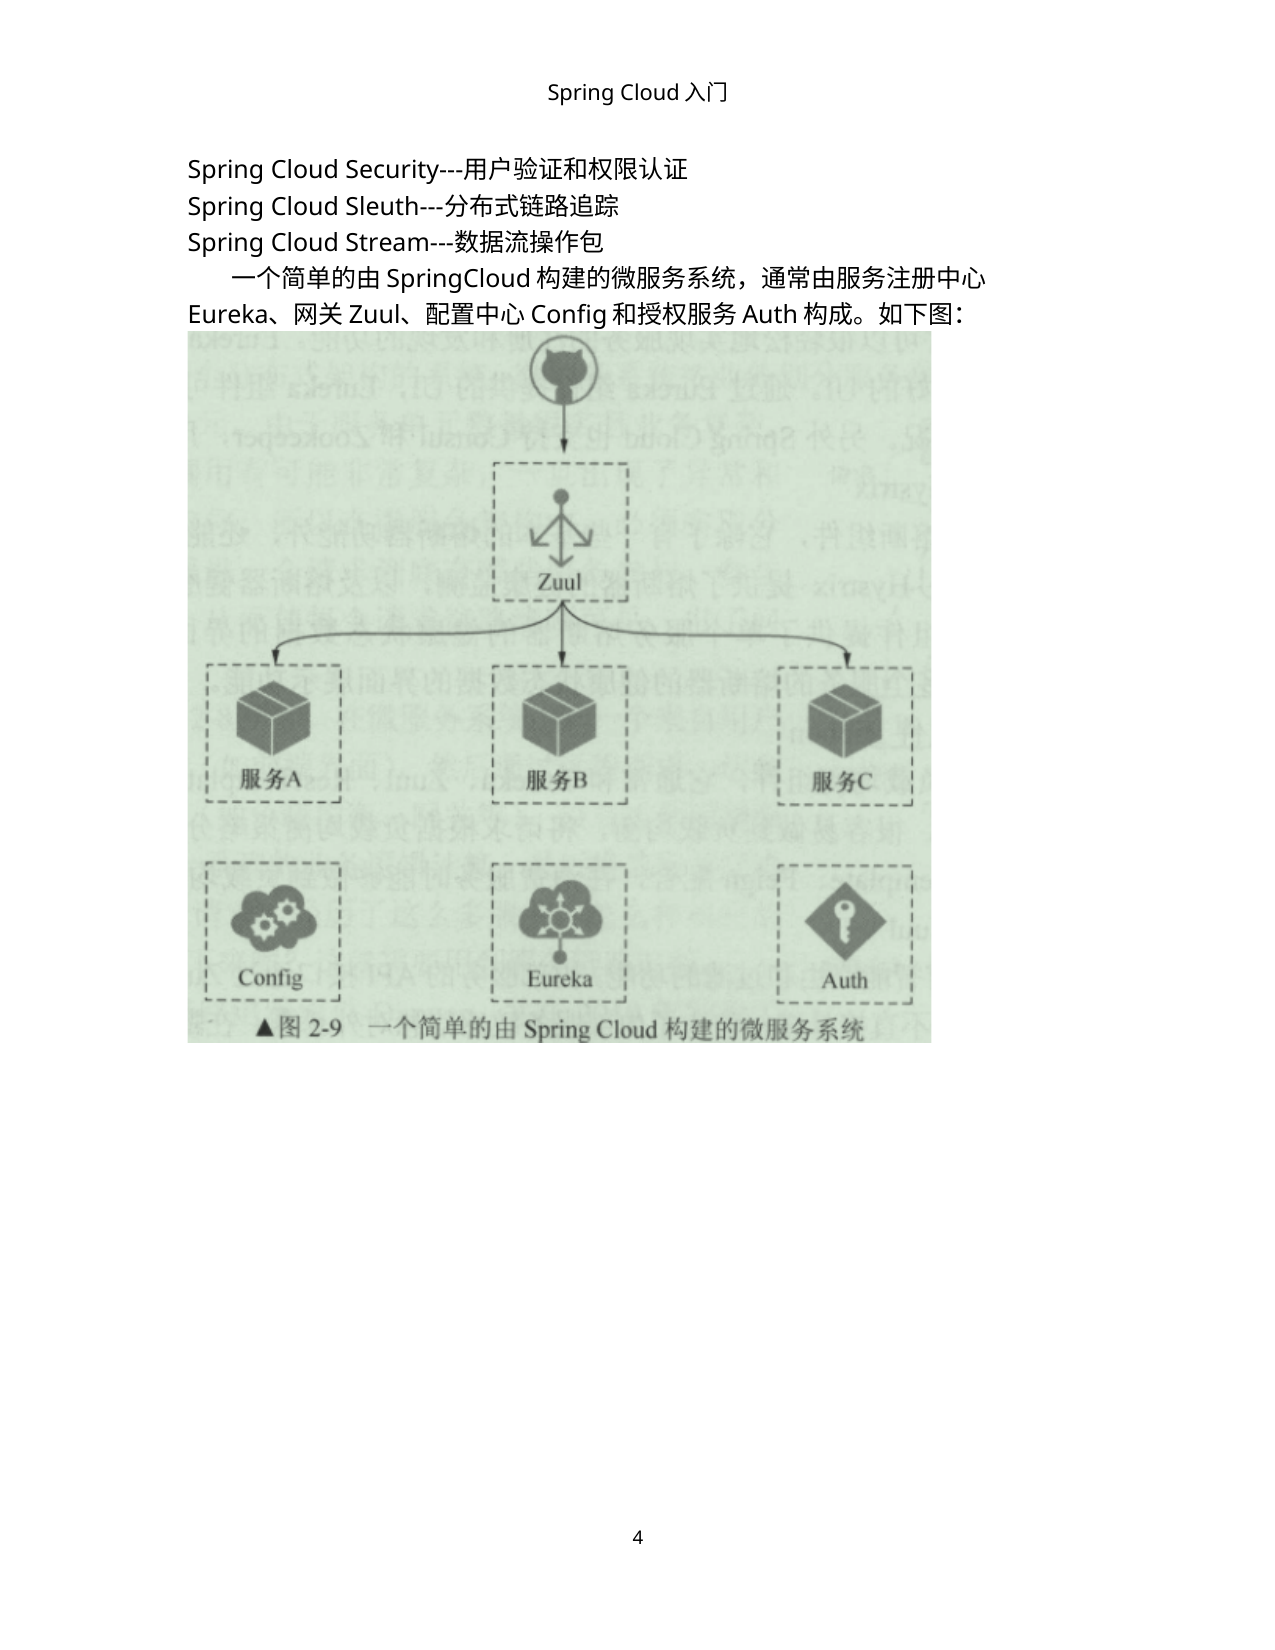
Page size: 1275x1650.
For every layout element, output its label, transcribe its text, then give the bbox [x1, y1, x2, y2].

text Spring Cloud Security---用户验证和权限认证 [187, 150, 1087, 186]
text Spring Cloud Sleuth---分布式链路追踪 [187, 186, 1087, 222]
picture [187, 331, 932, 1043]
text 一个简单的由SpringCloud构建的微服务系统，通常由服务注册中心Eureka、网关Zuul、配置中心Config和授权服务Auth构成。如下图： [187, 259, 1087, 331]
text Spring Cloud Stream---数据流操作包 [187, 222, 1087, 259]
